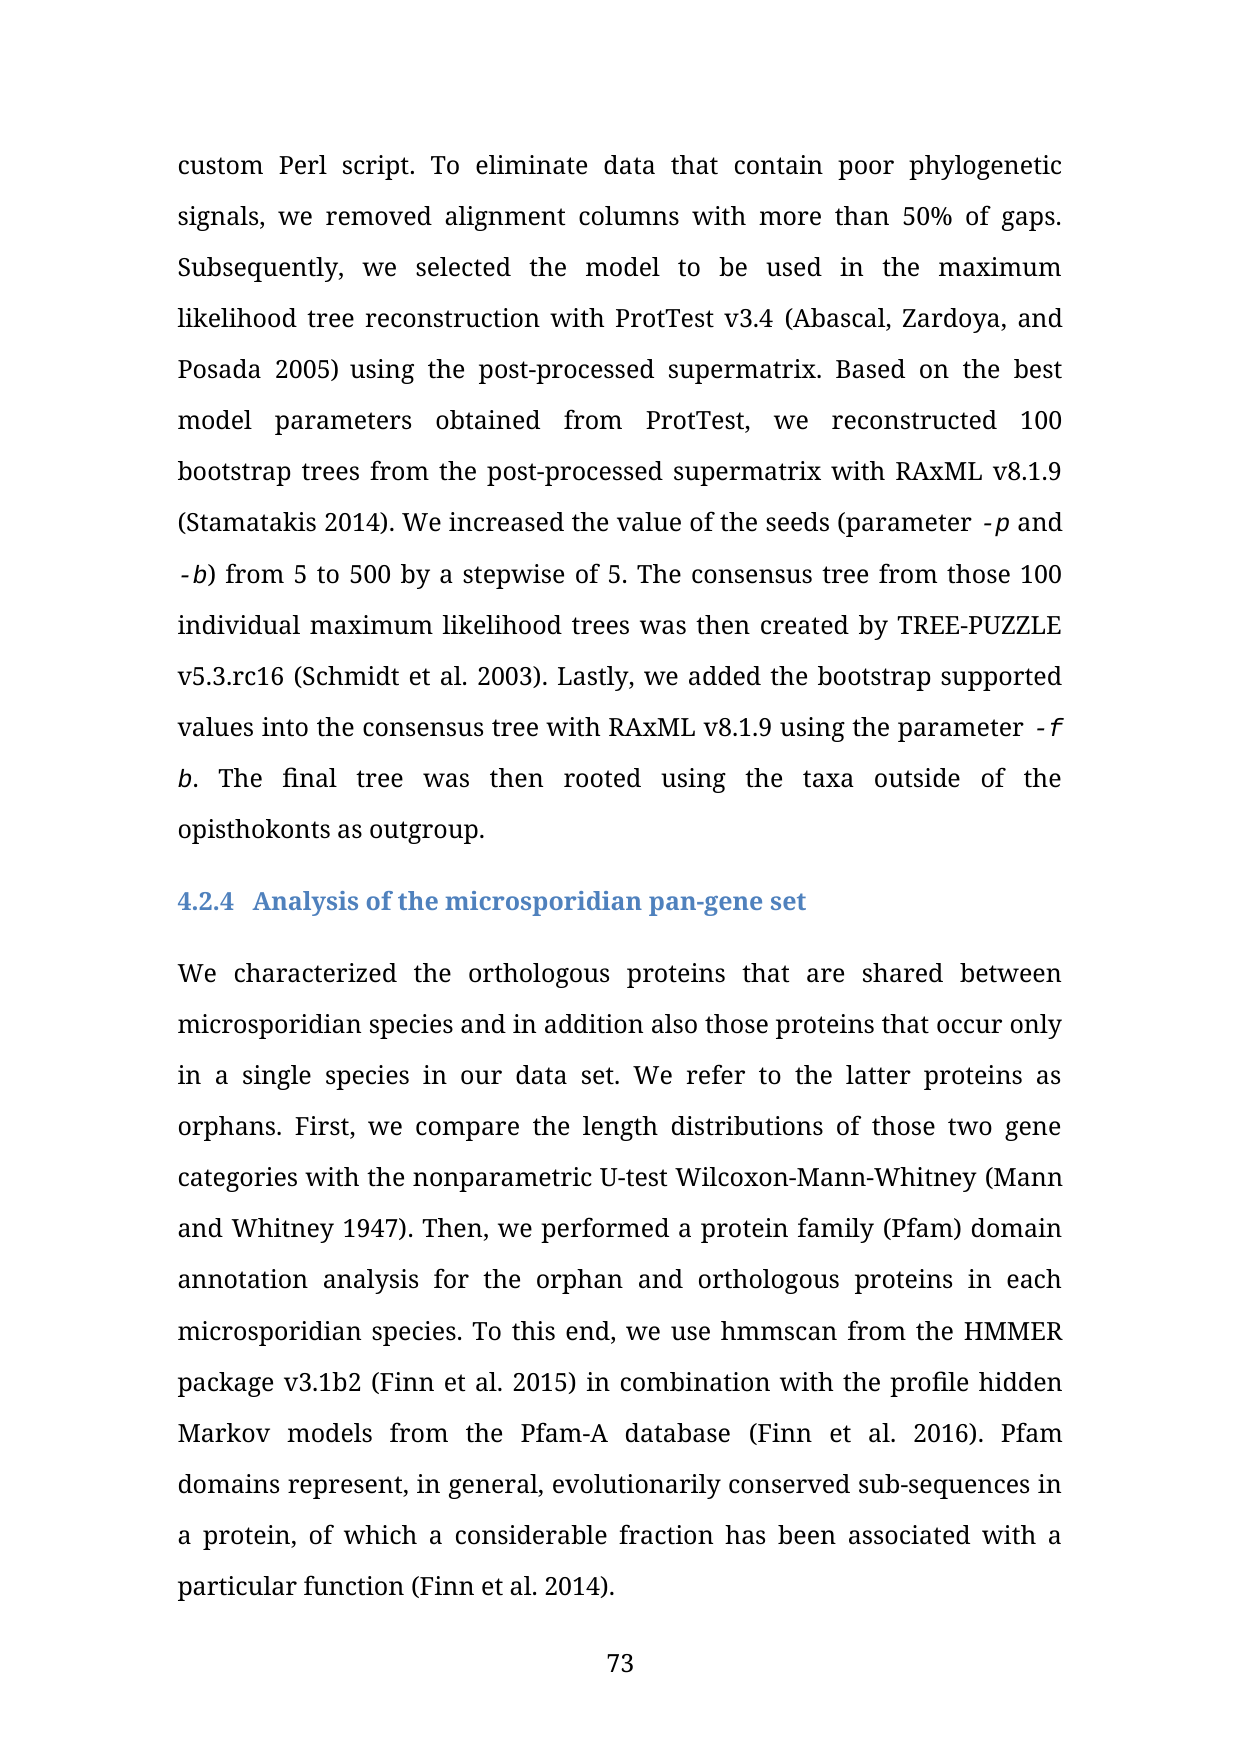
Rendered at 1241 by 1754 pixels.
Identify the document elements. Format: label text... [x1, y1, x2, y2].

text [177, 148, 1063, 846]
text We characterized the orthologous proteins that are shared between microsporidian species and in addition also those proteins that occur only in a single species in our data set. We refer to the latter proteins as orphans. First, we compare the length distributions of those two gene categories with the nonparametric U-test Wilcoxon-Mann-Whitney (Mann and Whitney 1947). Then, we performed a protein family (Pfam) domain annotation analysis for the orphan and orthologous proteins in each microsporidian species. To this end, we use hmmscan from the HMMER package v3.1b2 (Finn et al. 2015) in combination with the profile hidden Markov models from the Pfam-A database (Finn et al. 2016). Pfam domains represent, in general, evolutionarily conserved sub-sequences in a protein, of which a considerable fraction has been associated with a particular function (Finn et al. 2014). [177, 956, 1063, 1602]
subtitle Analysis of the microsporidian pan-gene set [177, 884, 1063, 918]
